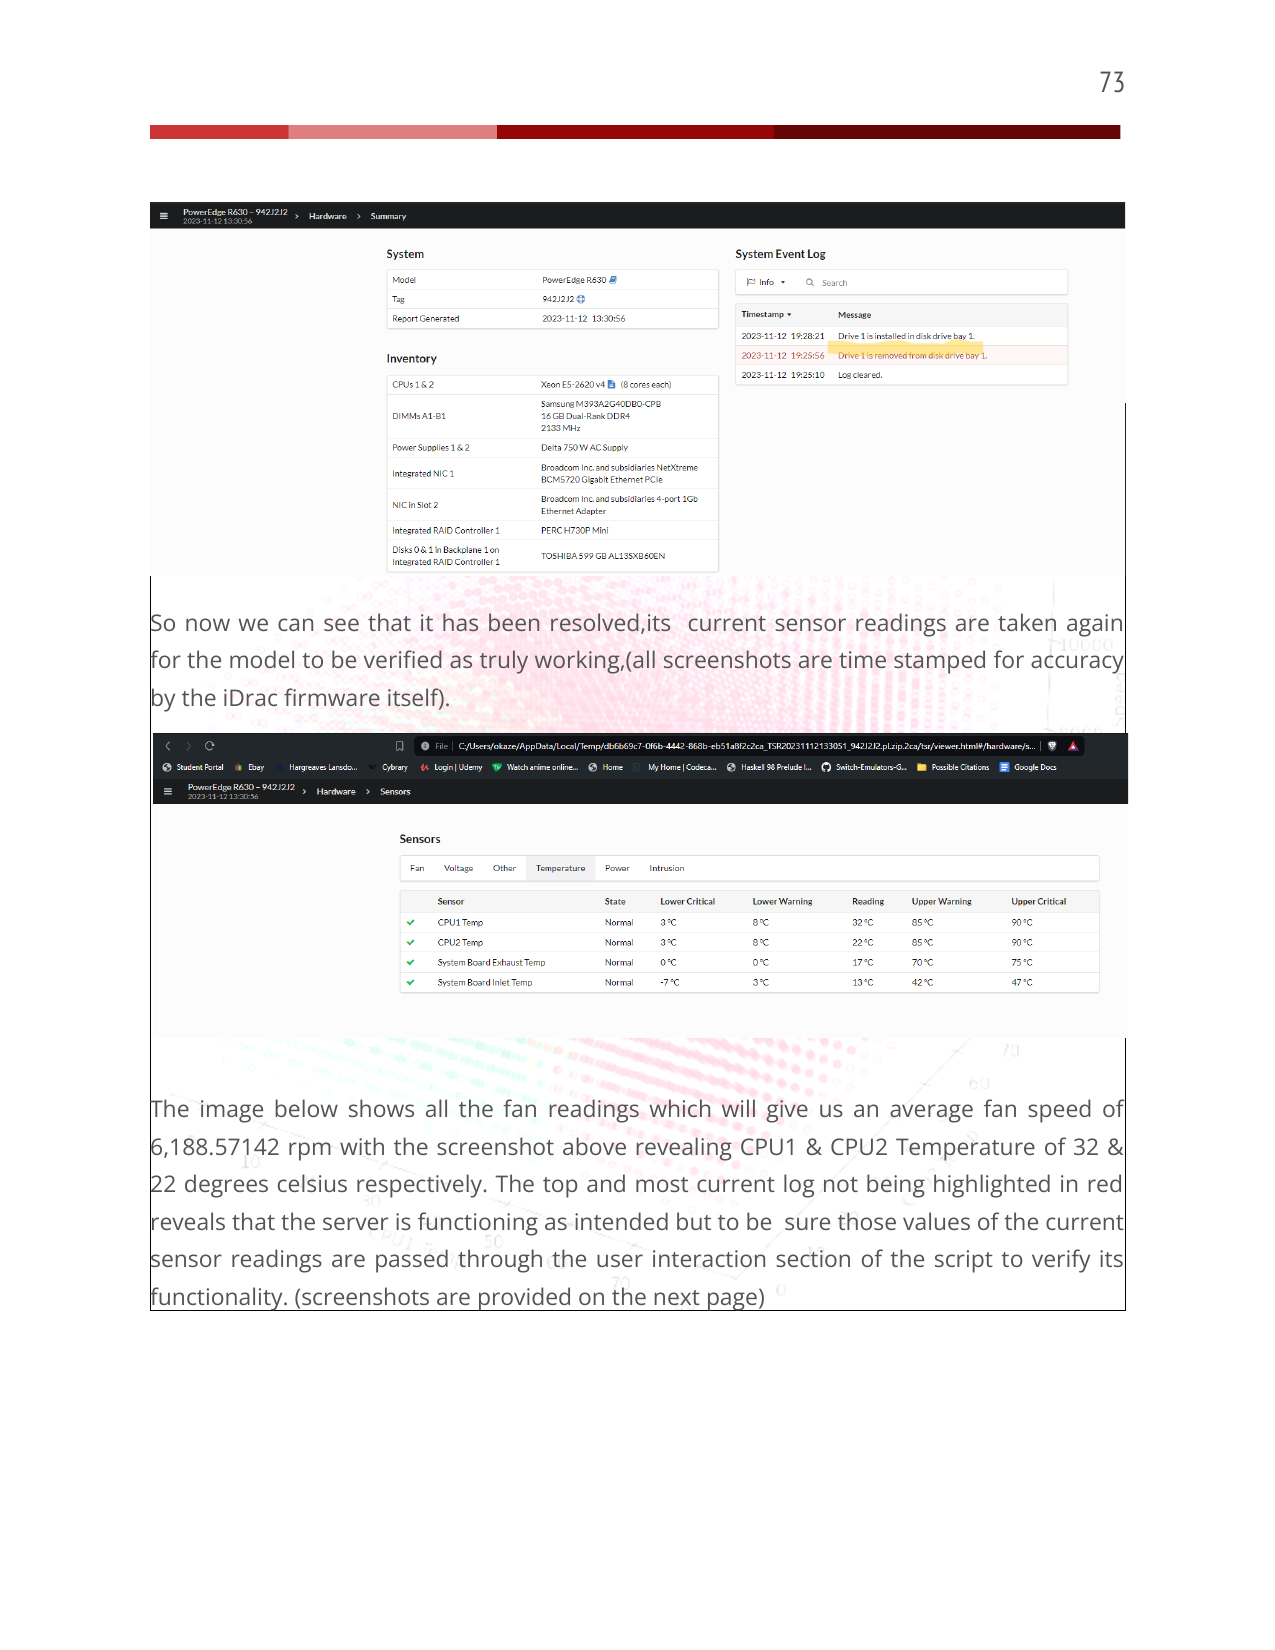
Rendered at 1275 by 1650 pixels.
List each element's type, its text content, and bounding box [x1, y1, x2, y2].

text So now we can see that it has been resolved,its current sensor readings are taken again for the model to be verified as truly working,(all screenshots are time stamped for accuracy by the iDrac firmware itself). [150, 606, 1125, 713]
picture [153, 733, 1129, 1038]
picture [150, 202, 1125, 576]
picture [150, 125, 1121, 139]
